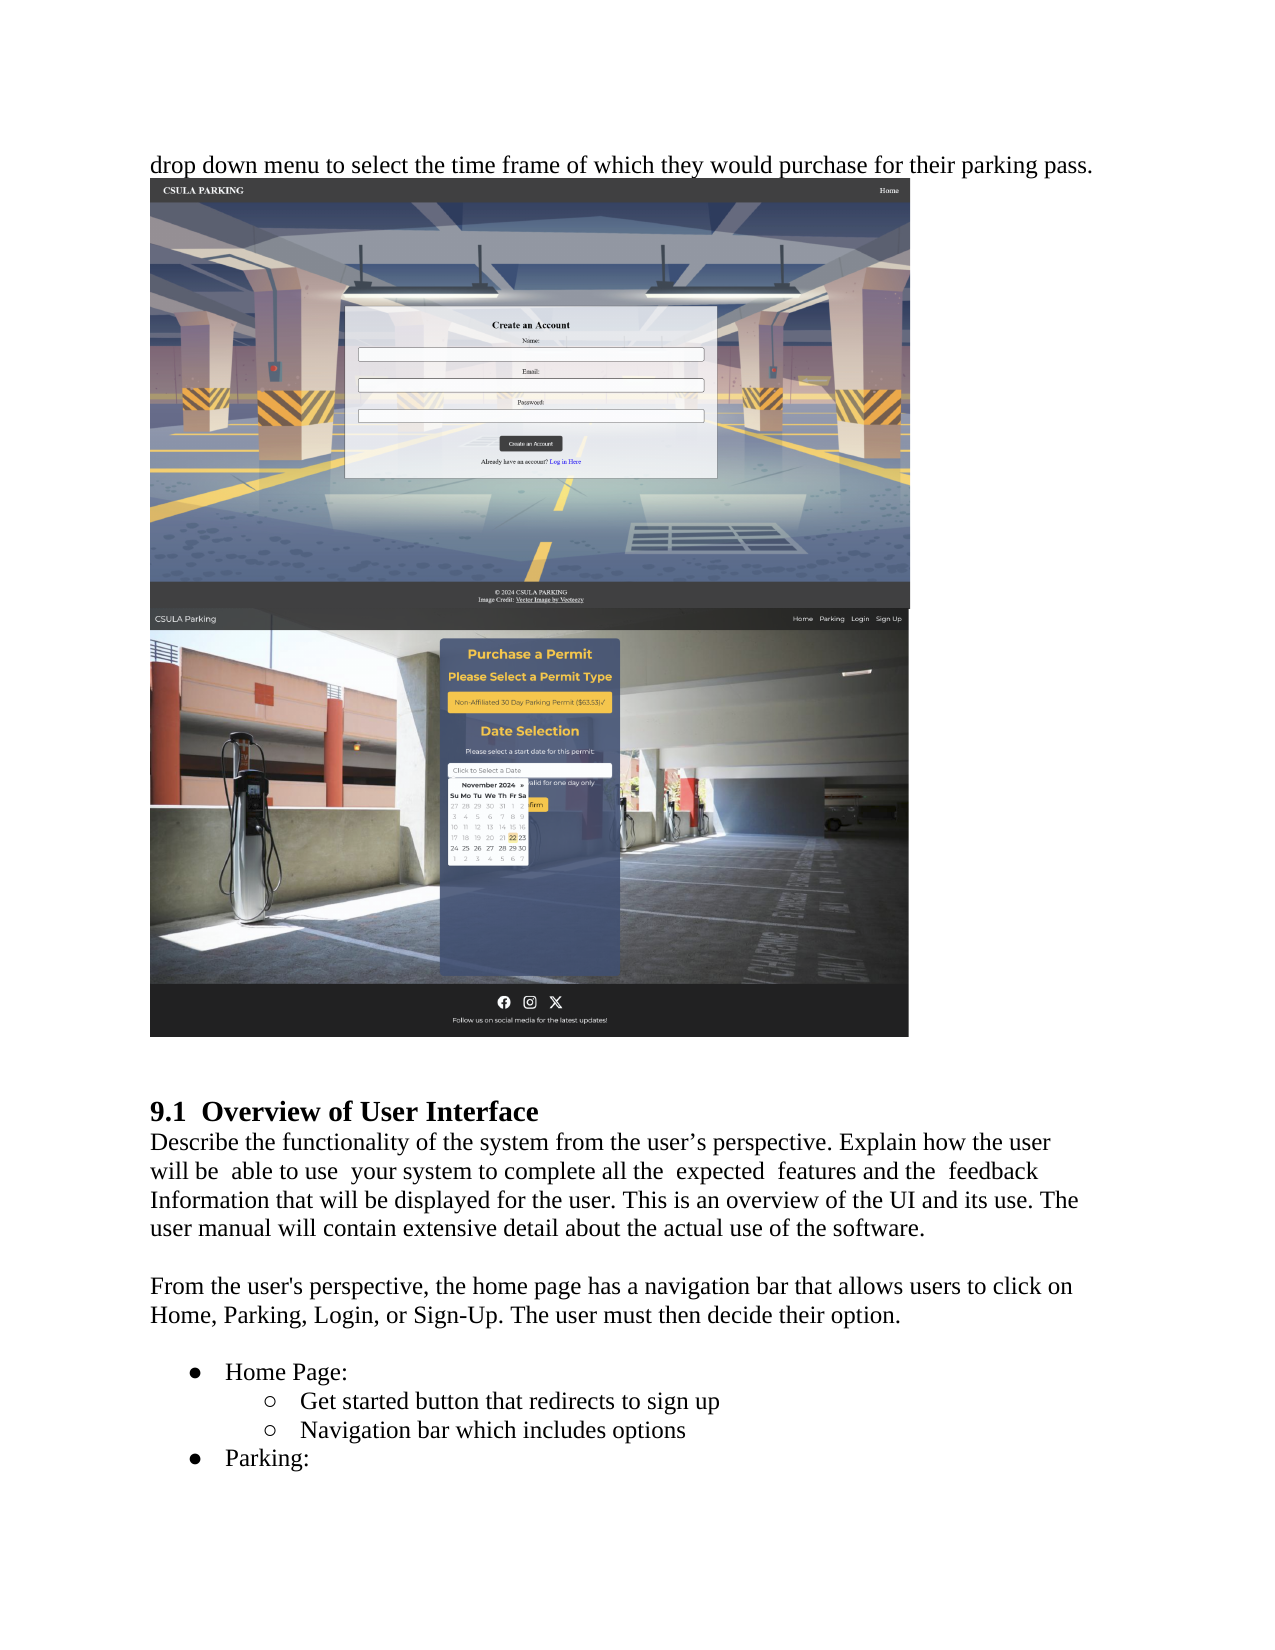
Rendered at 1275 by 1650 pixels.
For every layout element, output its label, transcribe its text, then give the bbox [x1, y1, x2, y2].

list Get started button that redirects to sign up [262, 1386, 1125, 1415]
text Describe the functionality of the system from the user’s perspective. Explain how the user [150, 1127, 1125, 1156]
text 9.1 Overview of User Interface [150, 1094, 1125, 1127]
list Parking: [187, 1443, 1125, 1472]
text will be able to use your system to complete all the expected features and the feedback [150, 1156, 1125, 1185]
text Information that will be displayed for the user. This is an overview of the UI and its use. The user manual will contain extensive detail about the actual use of the software. [150, 1185, 1125, 1242]
text From the user's perspective, the home page has a navigation bar that allows users to click on Home, Parking, Login, or Sign-Up. The user must then decide their option. [150, 1271, 1125, 1328]
list Navigation bar which includes options [262, 1415, 1125, 1443]
picture [150, 178, 911, 1037]
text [150, 150, 1125, 608]
list Home Page: [187, 1357, 1125, 1386]
